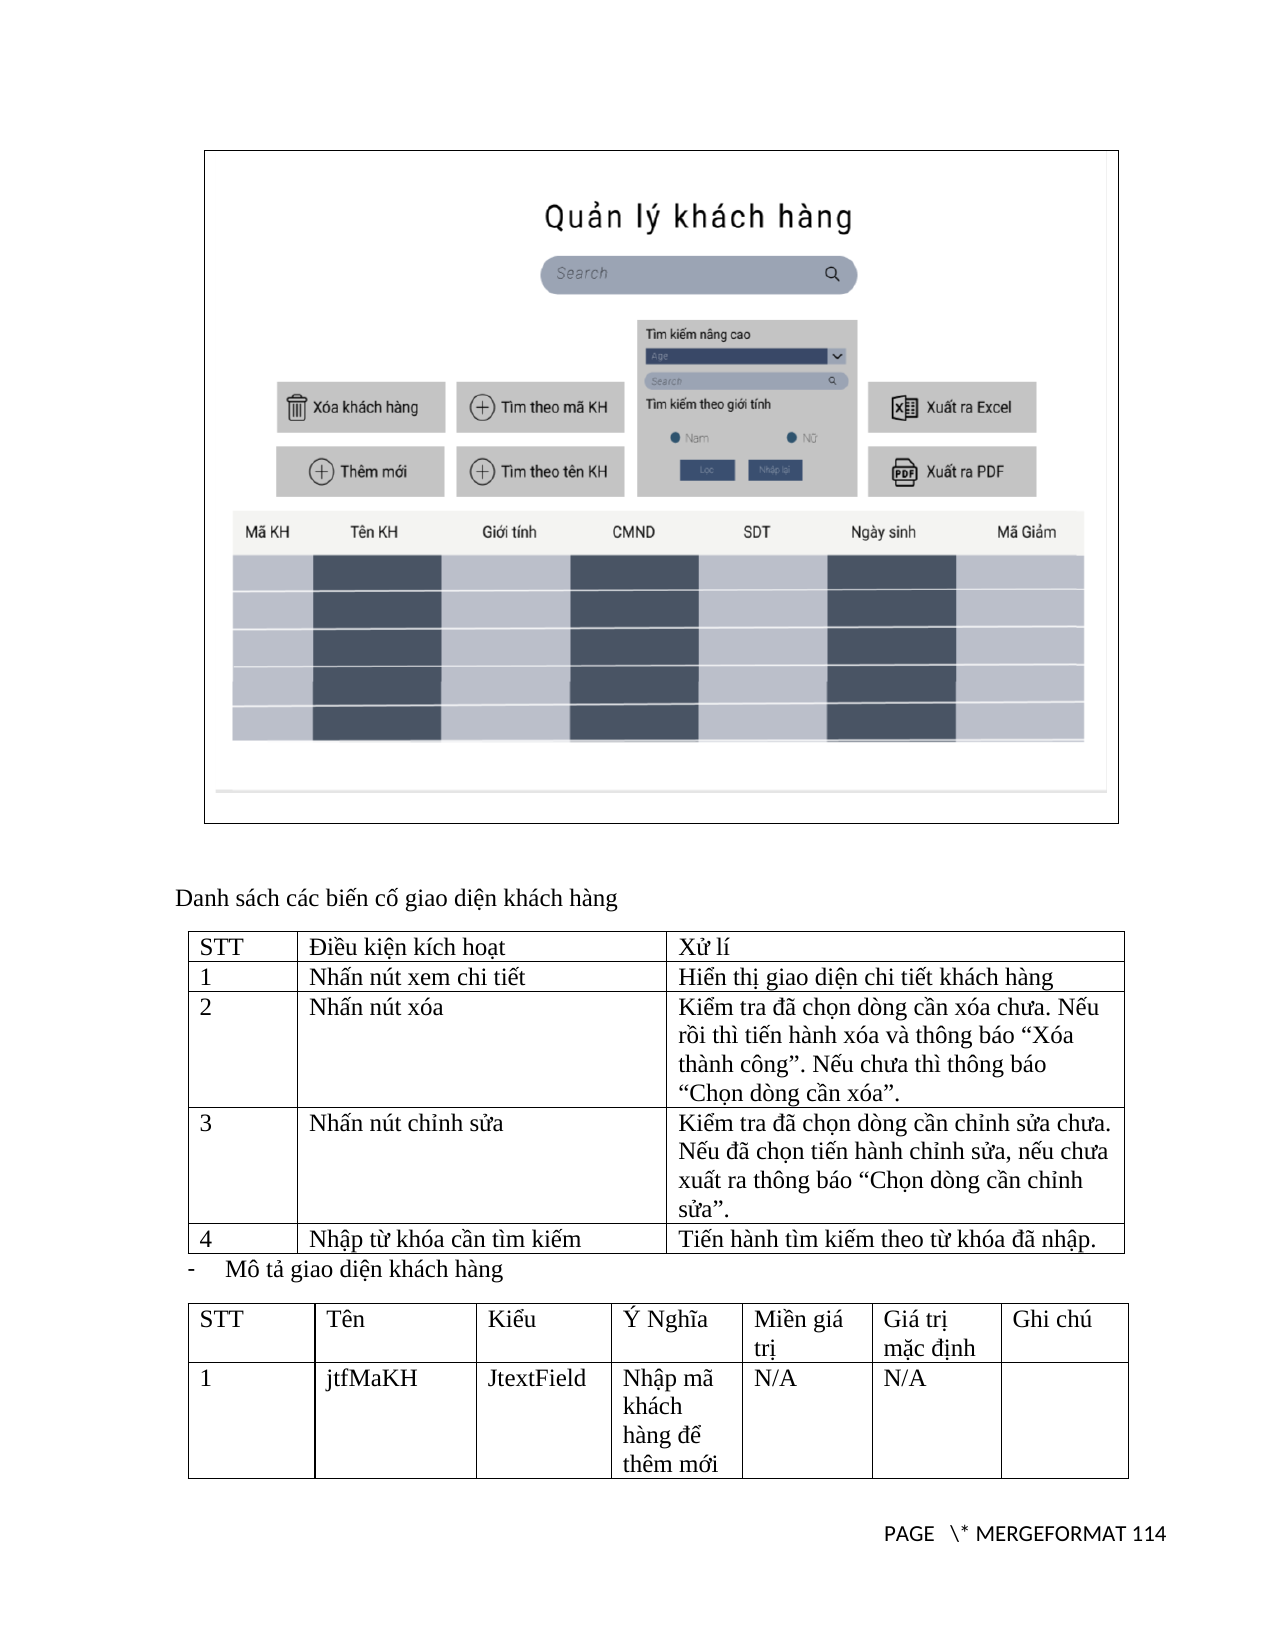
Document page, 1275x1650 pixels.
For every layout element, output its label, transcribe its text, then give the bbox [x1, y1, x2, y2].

table_cell Tiến hành tìm kiếm theo từ khóa đã nhập. [667, 1224, 1124, 1252]
text Danh sách các biến cố giao diện khách hàng [150, 883, 1167, 912]
table_cell 4 [189, 1224, 297, 1252]
table_cell Kiểm tra đã chọn dòng cần chỉnh sửa chưa. Nếu đã chọn tiến hành chỉnh sửa, nếu chưa xuất ra thông báo “Chọn dòng cần chỉnh sửa”. [667, 1108, 1124, 1223]
table_cell Kiểm tra đã chọn dòng cần xóa chưa. Nếu rồi thì tiến hành xóa và thông báo “Xóa thành công”. Nếu chưa thì thông báo “Chọn dòng cần xóa”. [667, 992, 1124, 1107]
table_header STT [189, 1304, 314, 1362]
table_header STT [189, 932, 297, 961]
table_cell Nhập từ khóa cần tìm kiếm [298, 1224, 666, 1252]
table_cell 2 [189, 992, 297, 1107]
table_header Ghi chú [1002, 1304, 1128, 1362]
table_header [205, 151, 1118, 822]
table_cell Nhấn nút xem chi tiết [298, 962, 666, 991]
table_cell [1002, 1363, 1128, 1478]
table_header Ý Nghĩa [612, 1304, 742, 1362]
table_header Xử lí [667, 932, 1124, 961]
table_header Tên [316, 1304, 476, 1362]
table_header Giá trị mặc định [873, 1304, 1001, 1362]
table_cell Nhấn nút xóa [298, 992, 666, 1107]
picture [215, 151, 1107, 793]
table_cell N/A [743, 1363, 872, 1478]
table_header Miền giá trị [743, 1304, 872, 1362]
table_cell JtextField [477, 1363, 611, 1478]
table_cell N/A [873, 1363, 1001, 1478]
table_header Kiểu [477, 1304, 611, 1362]
table_cell 1 [189, 962, 297, 991]
table_cell 3 [189, 1108, 297, 1223]
table_cell Nhấn nút chỉnh sửa [298, 1108, 666, 1223]
table_cell 1 [189, 1363, 314, 1478]
list Mô tả giao diện khách hàng [187, 1253, 1167, 1284]
table_cell jtfMaKH [316, 1363, 476, 1478]
table_cell Nhập mã khách hàng để thêm mới [612, 1363, 742, 1478]
table_header Điều kiện kích hoạt [298, 932, 666, 961]
table_cell Hiển thị giao diện chi tiết khách hàng [667, 962, 1124, 991]
